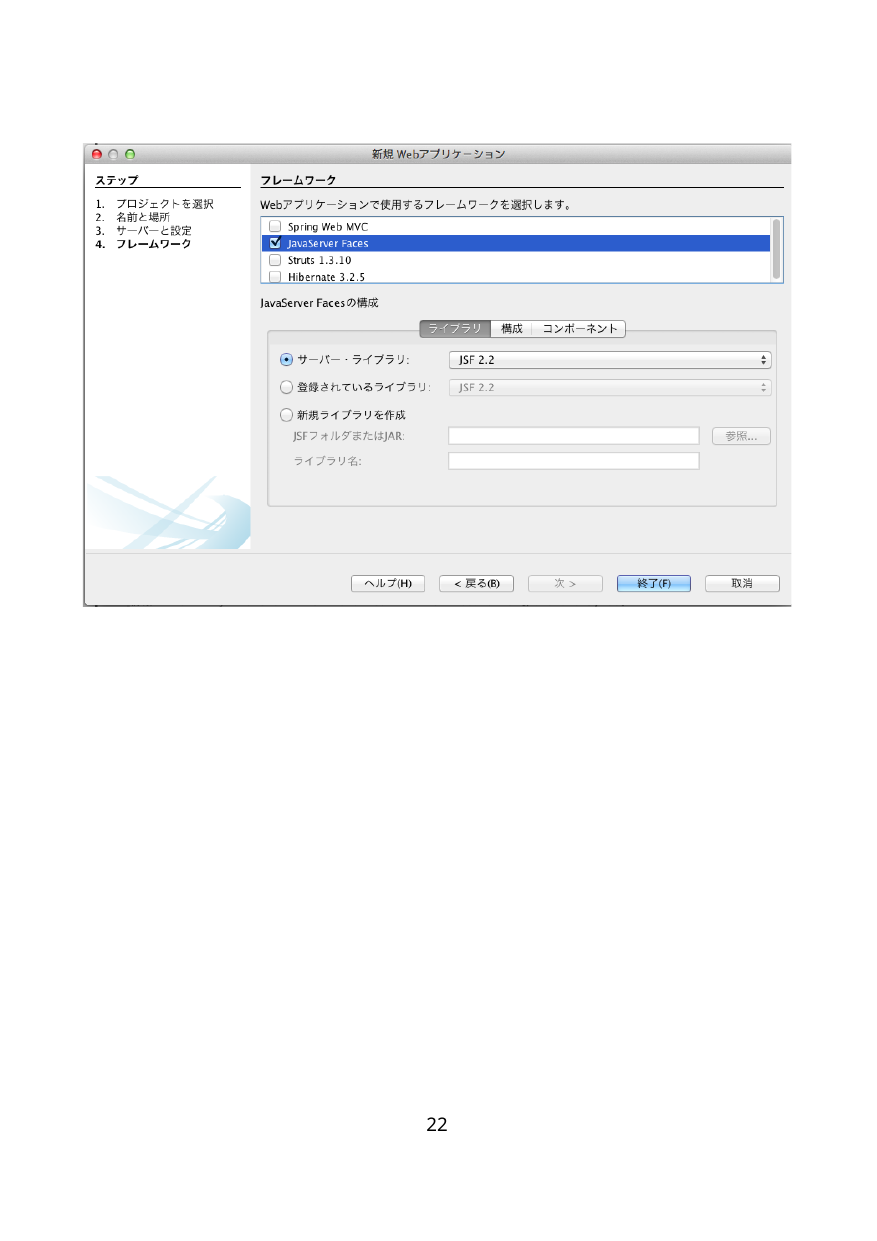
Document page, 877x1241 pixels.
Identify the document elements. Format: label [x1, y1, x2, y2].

picture [82, 143, 792, 607]
